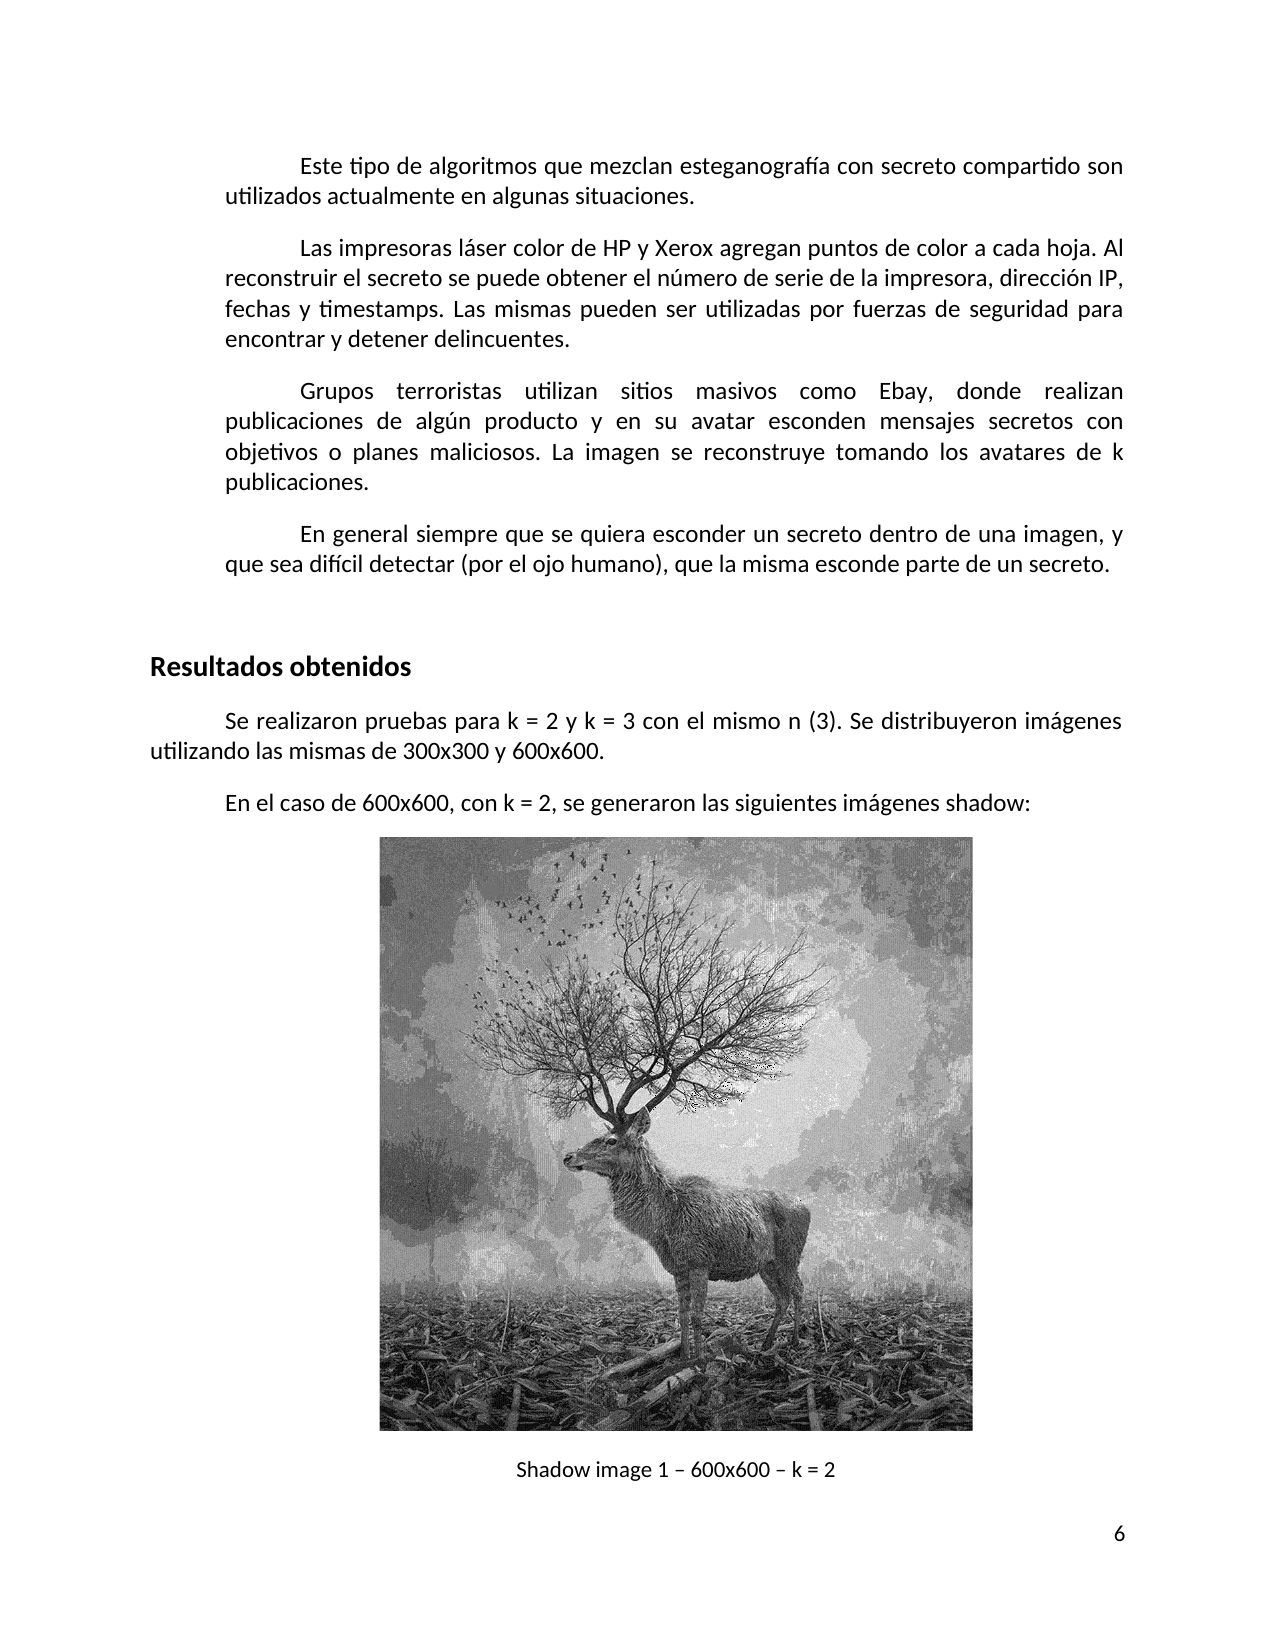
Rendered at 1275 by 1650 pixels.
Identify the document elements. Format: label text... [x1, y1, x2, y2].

text Resultados obtenidos [150, 648, 1125, 684]
text Grupos terroristas utilizan sitios masivos como Ebay, donde realizan publicaciones de algún producto y en su avatar esconden mensajes secretos con objetivos o planes maliciosos. La imagen se reconstruye tomando los avatares de k publicaciones. [225, 375, 1125, 497]
text En el caso de 600x600, con k = 2, se generaron las siguientes imágenes shadow: [150, 787, 1125, 817]
picture [379, 837, 973, 1431]
text En general siempre que se quiera esconder un secreto dentro de una imagen, y que sea difícil detectar (por el ojo humano), que la misma esconde parte de un secreto. [225, 518, 1125, 579]
text Este tipo de algoritmos que mezclan esteganografía con secreto compartido son utilizados actualmente en algunas situaciones. [225, 150, 1125, 211]
text Las impresoras láser color de HP y Xerox agregan puntos de color a cada hoja. Al reconstruir el secreto se puede obtener el número de serie de la impresora, dirección IP, fechas y timestamps. Las mismas pueden ser utilizadas por fuerzas de seguridad para encontrar y detener delincuentes. [225, 232, 1125, 354]
text Se realizaron pruebas para k = 2 y k = 3 con el mismo n (3). Se distribuyeron imágenes utilizando las mismas de 300x300 y 600x600. [150, 705, 1125, 766]
